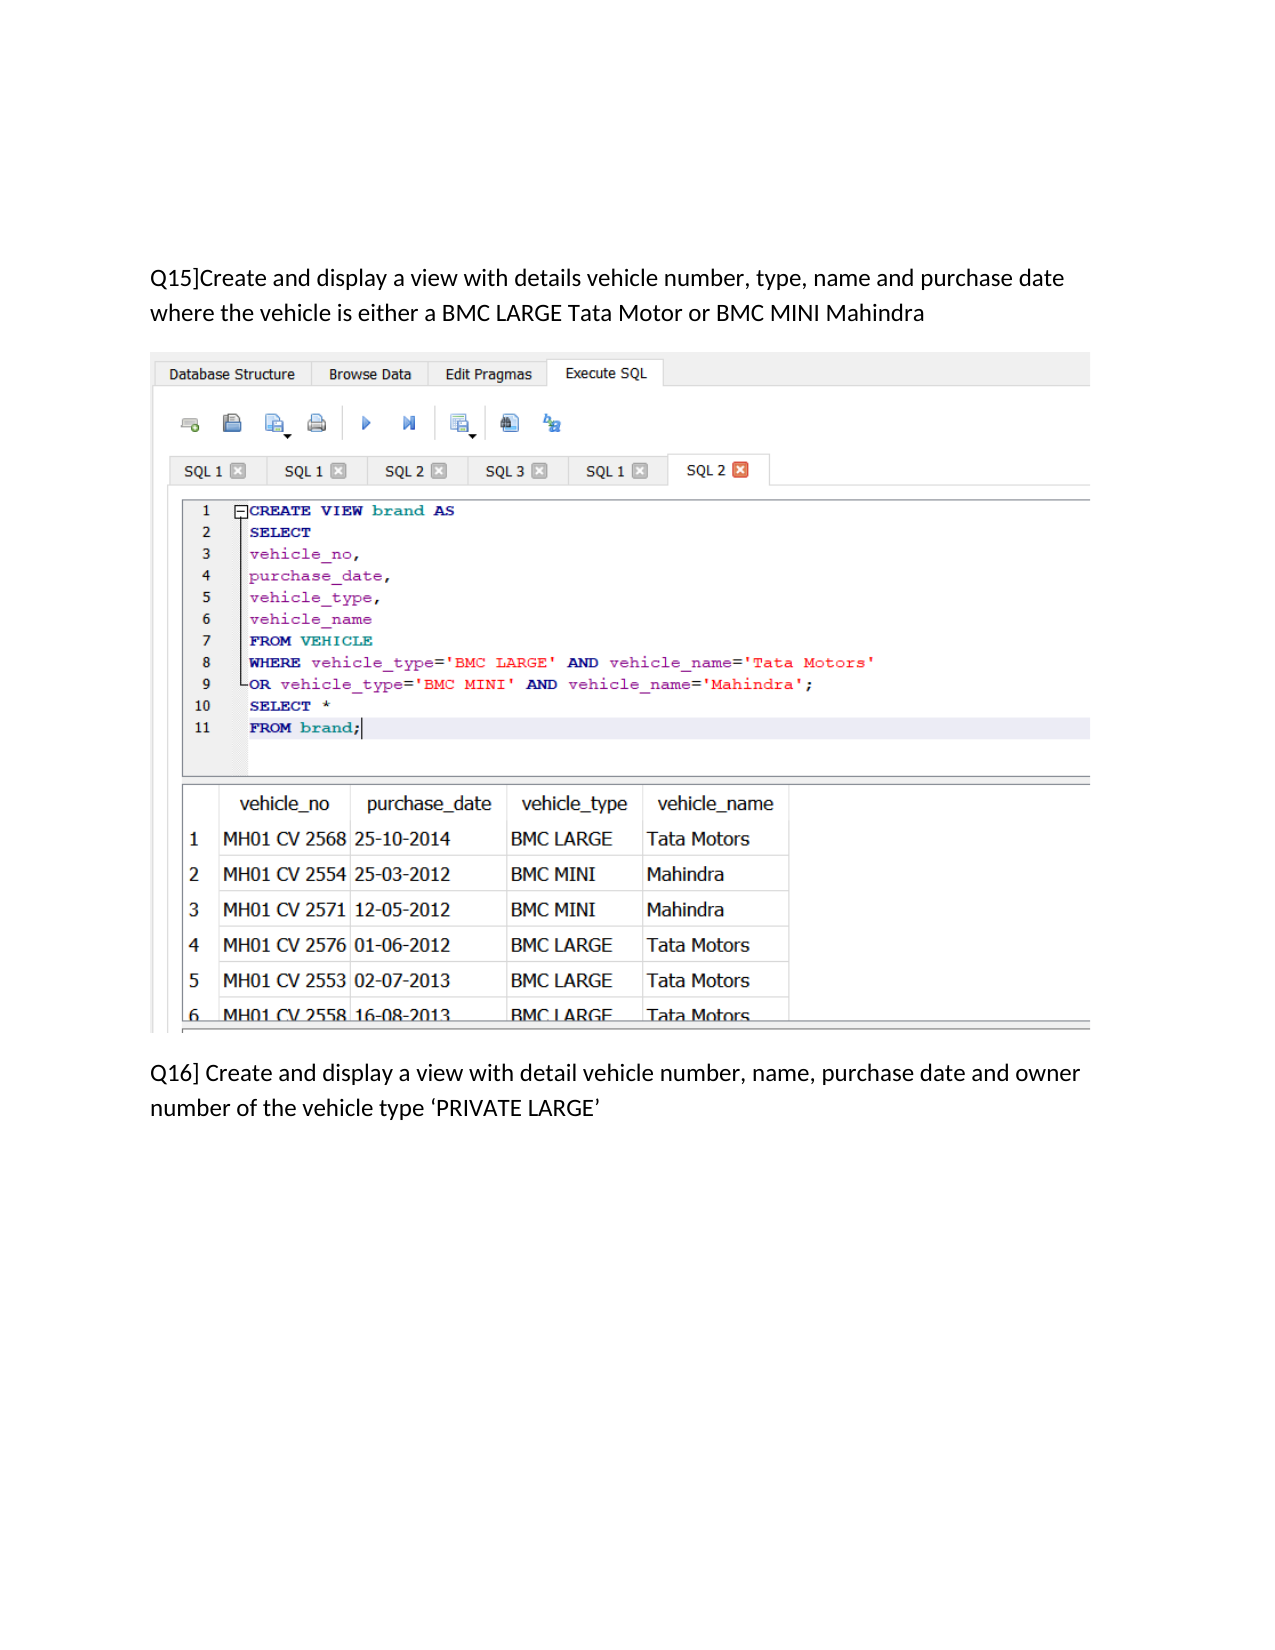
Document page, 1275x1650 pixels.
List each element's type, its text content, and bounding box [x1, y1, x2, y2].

picture [150, 352, 1091, 1033]
text Q15]Create and display a view with details vehicle number, type, name and purchase date where the vehicle is either a BMC LARGE Tata Motor or BMC MINI Mahindra [150, 262, 1125, 327]
text Q16] Create and display a view with detail vehicle number, name, purchase date and owner number of the vehicle type ‘PRIVATE LARGE’ [150, 1058, 1125, 1123]
